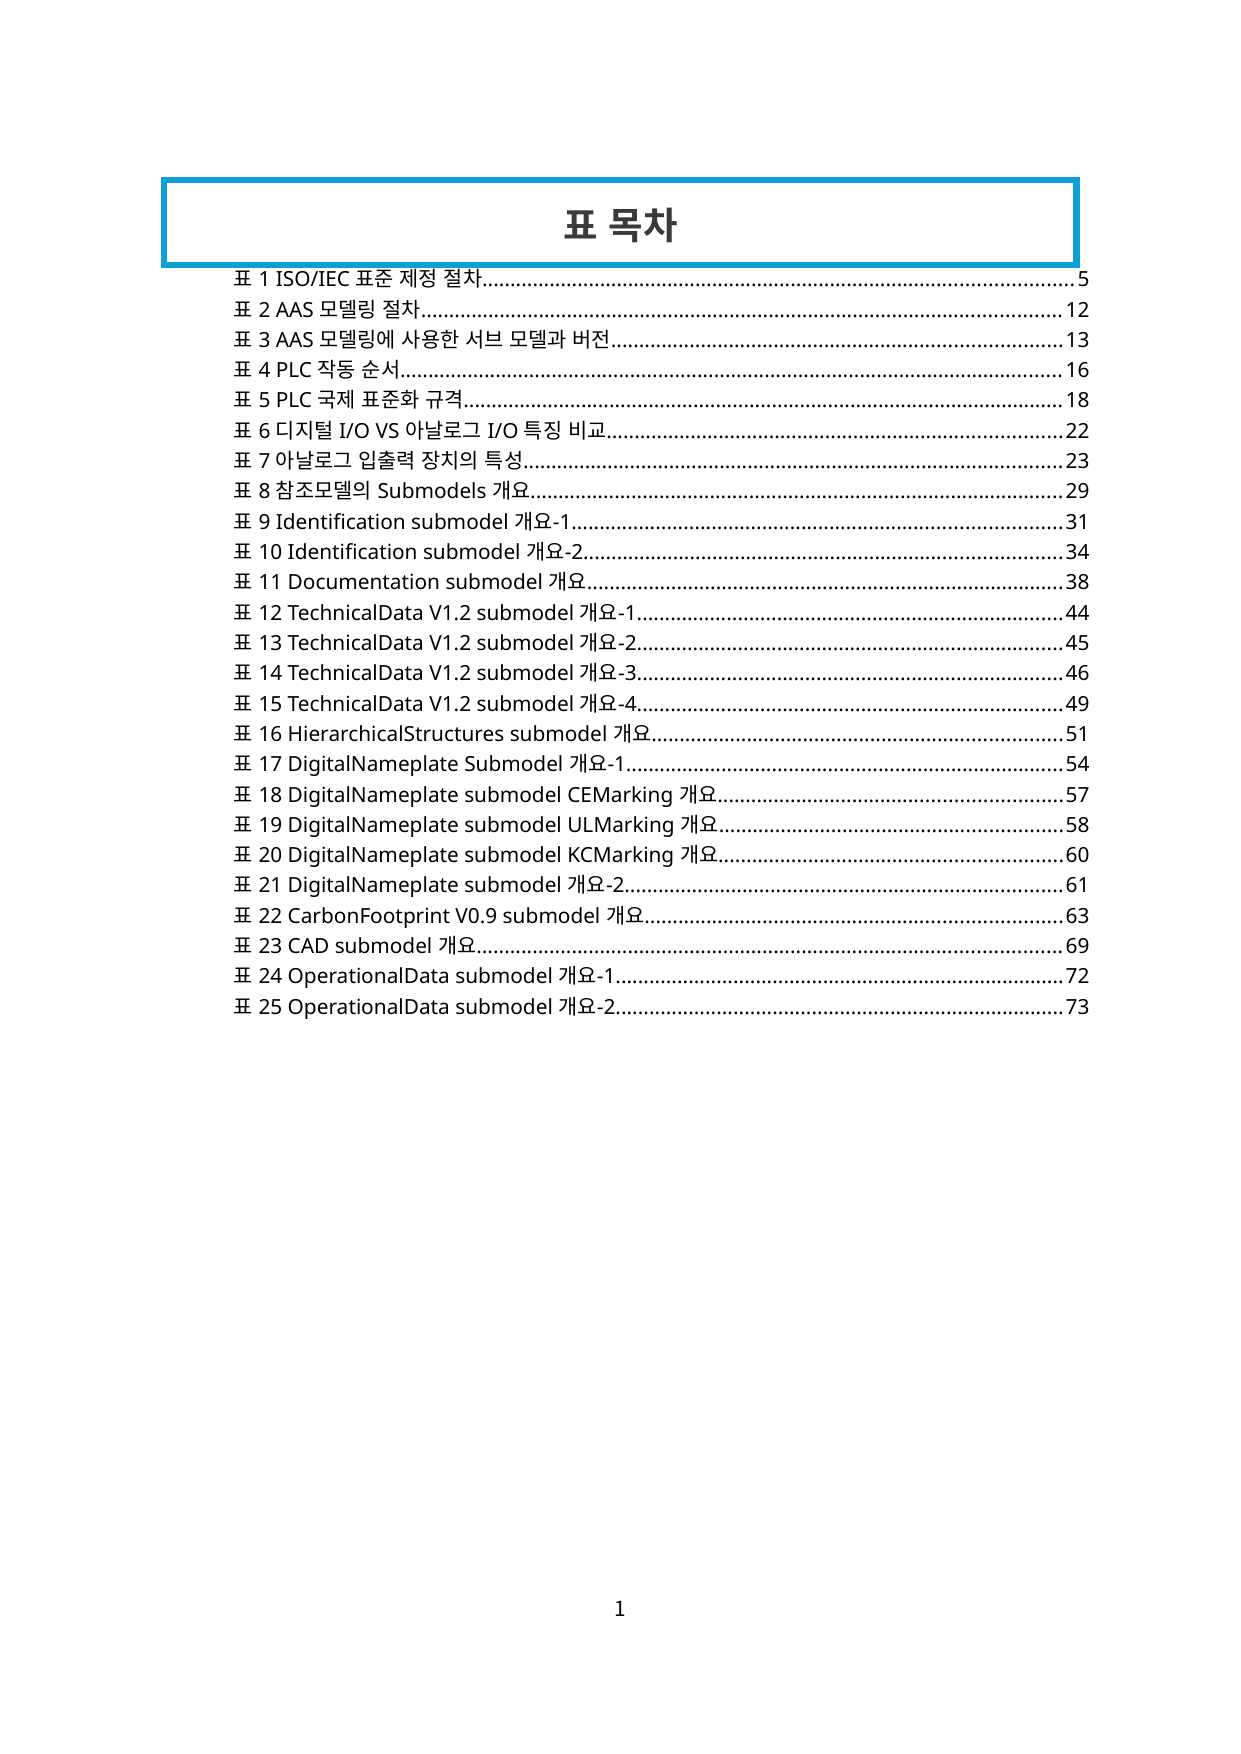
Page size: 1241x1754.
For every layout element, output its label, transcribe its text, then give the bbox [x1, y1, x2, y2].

text 표 7 아날로그 입출력 장치의 특성 23 [233, 444, 1090, 475]
text 표 13 TechnicalData V1.2 submodel 개요-2 45 [233, 626, 1090, 657]
text 표 9 Identification submodel 개요-1 31 [233, 505, 1090, 535]
text 표 20 DigitalNameplate submodel KCMarking 개요 60 [233, 838, 1090, 869]
text 표 16 HierarchicalStructures submodel 개요 51 [233, 717, 1090, 747]
text 표 11 Documentation submodel 개요 38 [233, 566, 1090, 596]
text 표 22 CarbonFootprint V0.9 submodel 개요 63 [233, 899, 1090, 929]
text 표 24 OperationalData submodel 개요-1 72 [233, 960, 1090, 990]
text 표 14 TechnicalData V1.2 submodel 개요-3 46 [233, 657, 1090, 687]
text 표 18 DigitalNameplate submodel CEMarking 개요 57 [233, 778, 1090, 808]
text 표 8 참조모델의 Submodels 개요 29 [233, 475, 1090, 505]
text 표 4 PLC 작동 순서 16 [233, 353, 1090, 384]
text 표 23 CAD submodel 개요 69 [233, 929, 1090, 960]
text 표 10 Identification submodel 개요-2 34 [233, 535, 1090, 566]
text 표 25 OperationalData submodel 개요-2 73 [233, 990, 1090, 1020]
text 표 21 DigitalNameplate submodel 개요-2 61 [233, 869, 1090, 899]
text 표 1 ISO/IEC 표준 제정 절차 5 [233, 262, 1090, 293]
text 표 12 TechnicalData V1.2 submodel 개요-1 44 [233, 596, 1090, 626]
text 표 17 DigitalNameplate Submodel 개요-1 54 [233, 747, 1090, 778]
text 표 19 DigitalNameplate submodel ULMarking 개요 58 [233, 808, 1090, 838]
text 표 6 디지털 I/O VS 아날로그 I/O 특징 비교 22 [233, 414, 1090, 444]
text 표 3 AAS 모델링에 사용한 서브 모델과 버전 13 [233, 323, 1090, 353]
text 표 2 AAS 모델링 절차 12 [233, 293, 1090, 323]
text 표 15 TechnicalData V1.2 submodel 개요-4 49 [233, 687, 1090, 717]
text 표 5 PLC 국제 표준화 규격 18 [233, 384, 1090, 414]
